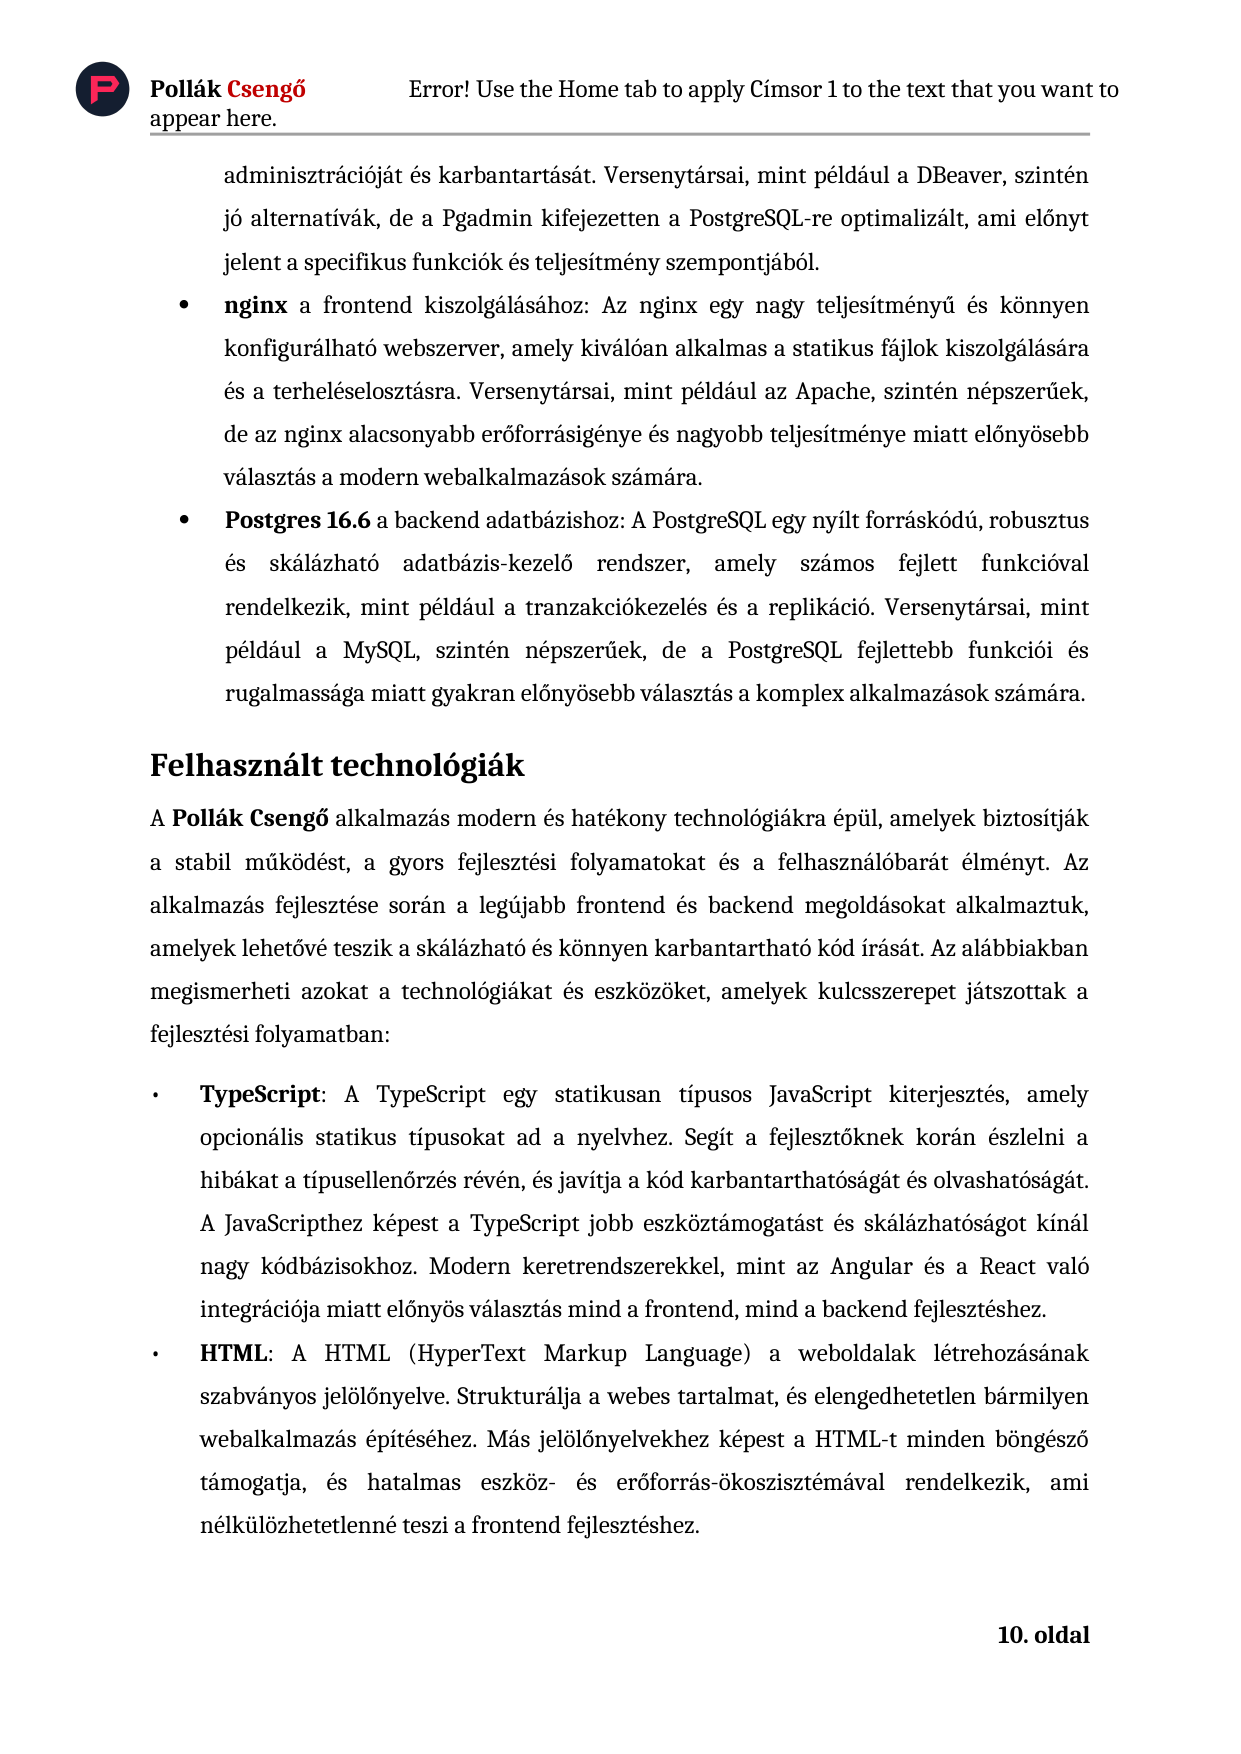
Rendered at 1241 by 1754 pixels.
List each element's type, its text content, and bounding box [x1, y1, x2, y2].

text A Pollák Csengő alkalmazás modern és hatékony technológiákra épül, amelyek biztosítják a stabil működést, a gyors fejlesztési folyamatokat és a felhasználóbarát élményt. Az alkalmazás fejlesztése során a legújabb frontend és backend megoldásokat alkalmaztuk, amelyek lehetővé teszik a skálázható és könnyen karbantartható kód írását. Az alábbiakban megismerheti azokat a technológiákat és eszközöket, amelyek kulcsszerepet játszottak a fejlesztési folyamatban: [150, 804, 1090, 1049]
list Postgres 16.6 a backend adatbázishoz: A PostgreSQL egy nyílt forráskódú, robusztus és skálázható adatbázis-kezelő rendszer, amely számos fejlett funkcióval rendelkezik, mint például a tranzakciókezelés és a replikáció. Versenytársai, mint például a MySQL, szintén népszerűek, de a PostgreSQL fejlettebb funkciói és rugalmassága miatt gyakran előnyösebb választás a komplex alkalmazások számára. [180, 506, 1090, 707]
list HTML: A HTML (HyperText Markup Language) a weboldalak létrehozásának szabványos jelölőnyelve. Strukturálja a webes tartalmat, és elengedhetetlen bármilyen webalkalmazás építéséhez. Más jelölőnyelvekhez képest a HTML-t minden böngésző támogatja, és hatalmas eszköz- és erőforrás-ökoszisztémával rendelkezik, ami nélkülözhetetlenné teszi a frontend fejlesztéshez. [150, 1338, 1090, 1540]
picture [71, 57, 132, 118]
list nginx a frontend kiszolgálásához: Az nginx egy nagy teljesítményű és könnyen konfigurálható webszerver, amely kiválóan alkalmas a statikus fájlok kiszolgálására és a terheléselosztásra. Versenytársai, mint például az Apache, szintén népszerűek, de az nginx alacsonyabb erőforrásigénye és nagyobb teljesítménye miatt előnyösebb választás a modern webalkalmazások számára. [179, 291, 1090, 492]
subtitle Felhasznált technológiák [150, 747, 1090, 785]
list TypeScript: A TypeScript egy statikusan típusos JavaScript kiterjesztés, amely opcionális statikus típusokat ad a nyelvhez. Segít a fejlesztőknek korán észlelni a hibákat a típusellenőrzés révén, és javítja a kód karbantarthatóságát és olvashatóságát. A JavaScripthez képest a TypeScript jobb eszköztámogatást és skálázhatóságot kínál nagy kódbázisokhoz. Modern keretrendszerekkel, mint az Angular és a React való integrációja miatt előnyös választás mind a frontend, mind a backend fejlesztéshez. [150, 1080, 1090, 1324]
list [179, 161, 1090, 276]
